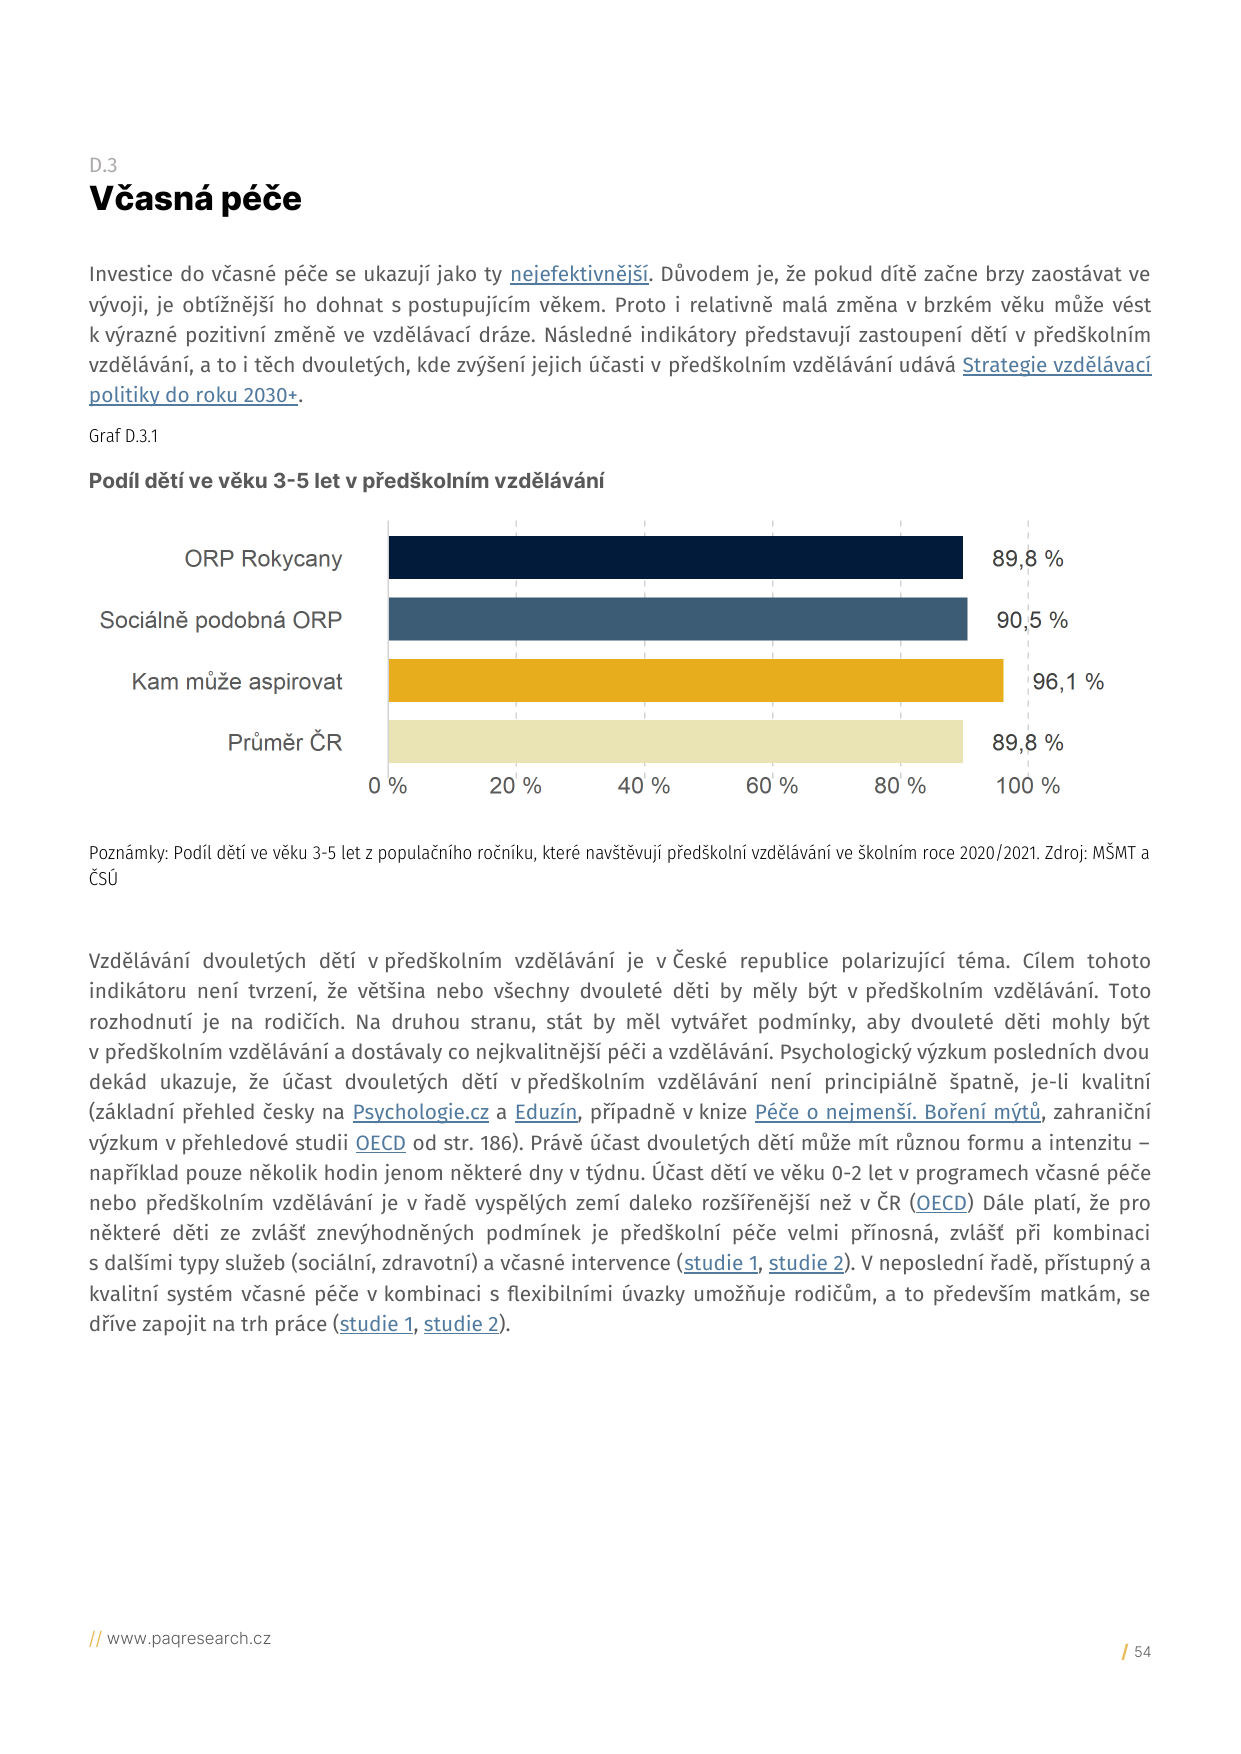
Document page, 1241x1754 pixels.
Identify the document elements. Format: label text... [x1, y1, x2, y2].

picture [88, 493, 1139, 825]
text D.3 [89, 148, 1152, 178]
text Poznámky: Podíl dětí ve věku 3-5 let z populačního ročníku, které navštěvují předškolní vzdělávání ve školním roce 2020/2021. Zdroj: MŠMT a ČSÚ [89, 842, 1152, 890]
subtitle Včasná péče [89, 178, 1152, 218]
text Investice do včasné péče se ukazují jako ty nejefektivnější. Důvodem je, že pokud dítě začne brzy zaostávat ve vývoji, je obtížnější ho dohnat s postupujícím věkem. Proto i relativně malá změna v brzkém věku může vést k výrazné pozitivní změně ve vzdělávací dráze. Následné indikátory představují zastoupení dětí v předškolním vzdělávání, a to i těch dvouletých, kde zvýšení jejich účasti v předškolním vzdělávání udává Strategie vzdělávací politiky do roku 2030+. [89, 257, 1152, 408]
text Graf D.3.1 [89, 425, 1152, 447]
text Vzdělávání dvouletých dětí v předškolním vzdělávání je v České republice polarizující téma. Cílem tohoto indikátoru není tvrzení, že většina nebo všechny dvouleté děti by měly být v předškolním vzdělávání. Toto rozhodnutí je na rodičích. Na druhou stranu, stát by měl vytvářet podmínky, aby dvouleté děti mohly být v předškolním vzdělávání a dostávaly co nejkvalitnější péči a vzdělávání. Psychologický výzkum posledních dvou dekád ukazuje, že účast dvouletých dětí v předškolním vzdělávání není principiálně špatně, je-li kvalitní (základní přehled česky na Psychologie.cz a Eduzín, případně v knize Péče o nejmenší. Boření mýtů, zahraniční výzkum v přehledové studii OECD od str. 186). Právě účast dvouletých dětí může mít různou formu a intenzitu – například pouze několik hodin jenom některé dny v týdnu. Účast dětí ve věku 0-2 let v programech včasné péče nebo předškolním vzdělávání je v řadě vyspělých zemí daleko rozšířenější než v ČR (OECD) Dále platí, že pro některé děti ze zvlášť znevýhodněných podmínek je předškolní péče velmi přínosná, zvlášť při kombinaci s dalšími typy služeb (sociální, zdravotní) a včasné intervence (studie 1, studie 2). V neposlední řadě, přístupný a kvalitní systém včasné péče v kombinaci s flexibilními úvazky umožňuje rodičům, a to především matkám, se dříve zapojit na trh práce (studie 1, studie 2). [89, 944, 1152, 1337]
text Podíl dětí ve věku 3-5 let v předškolním vzdělávání [89, 463, 1152, 493]
